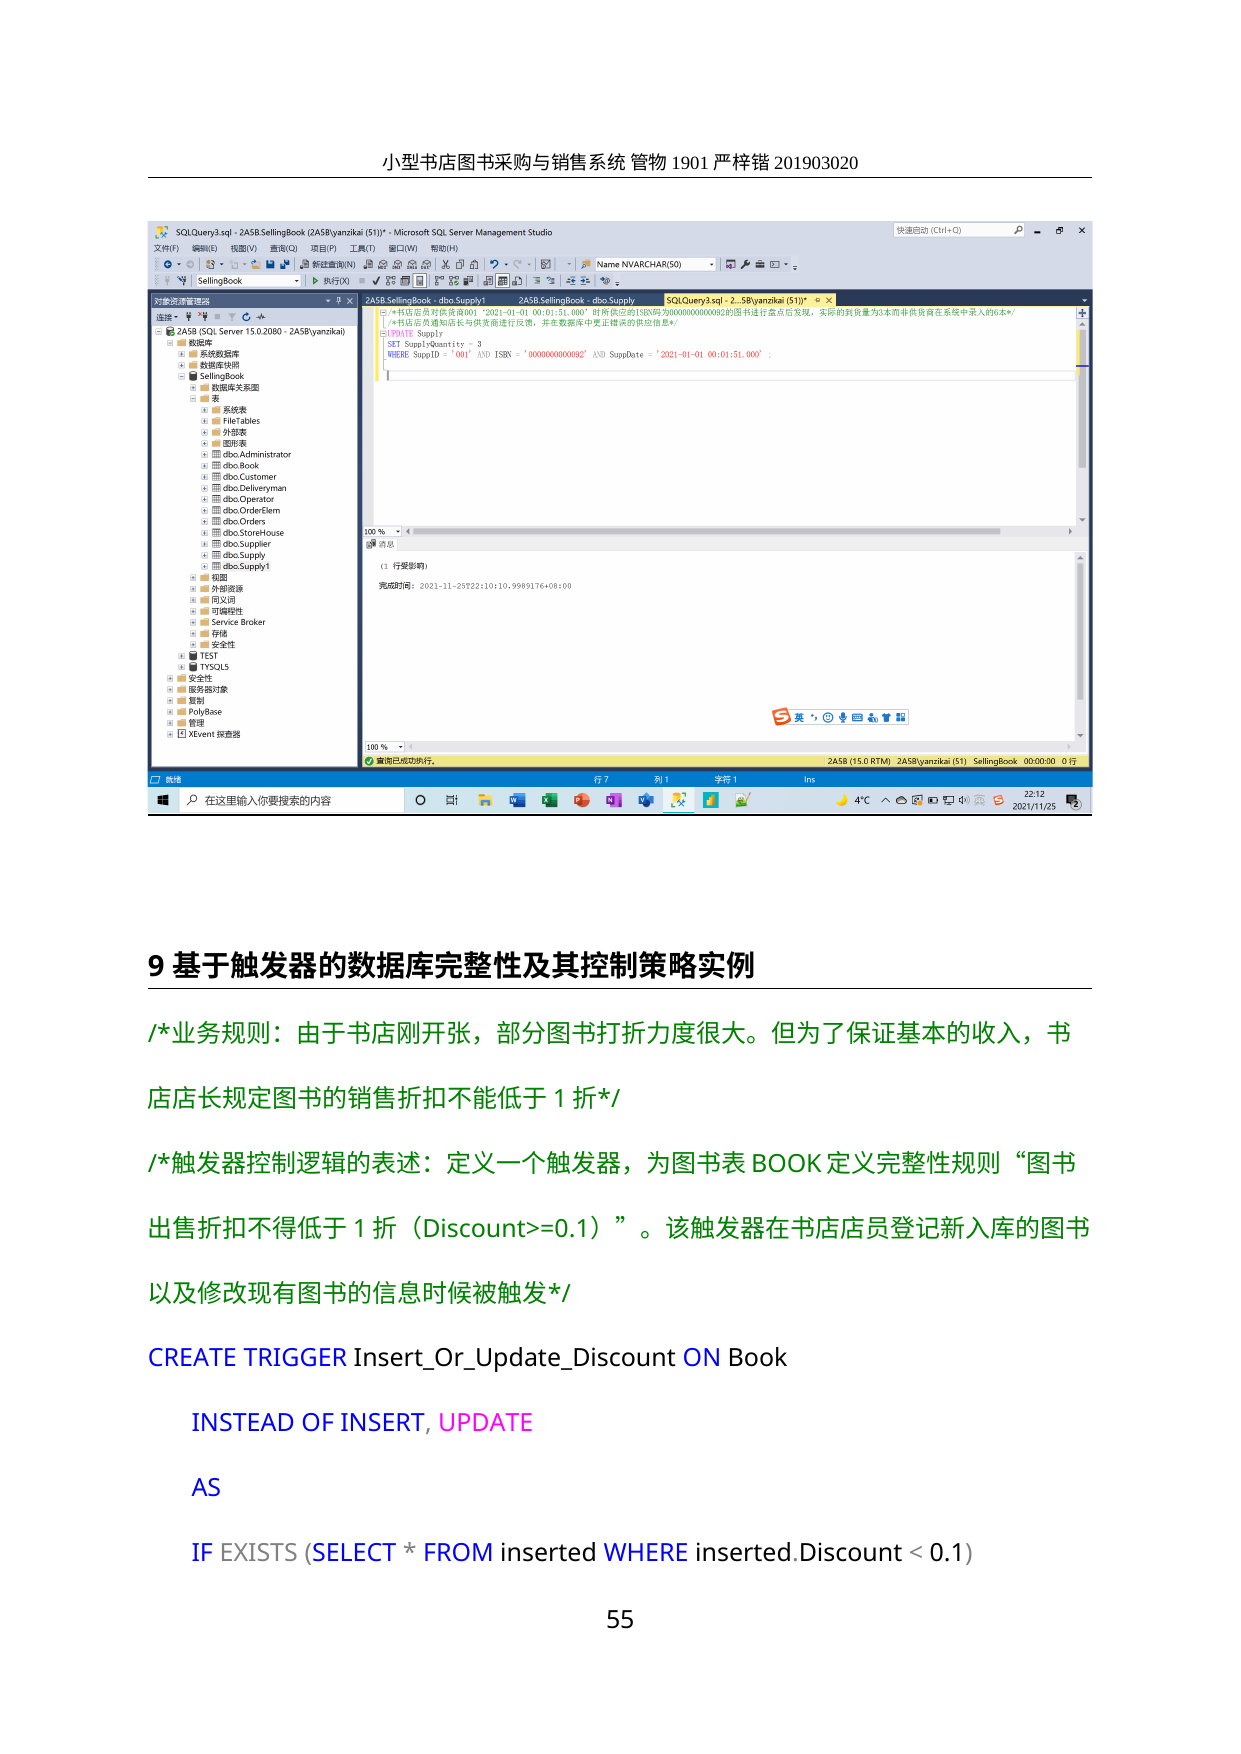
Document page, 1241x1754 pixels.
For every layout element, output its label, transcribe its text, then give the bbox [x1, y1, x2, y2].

text /*业务规则：由于书店刚开张，部分图书打折力度很大。但为了保证基本的收入，书店店长规定图书的销售折扣不能低于1折*/ [148, 999, 1092, 1129]
text /*触发器控制逻辑的表述：定义一个触发器，为图书表BOOK定义完整性规则“图书出售折扣不得低于1折（Discount>=0.1）”。该触发器在书店店员登记新入库的图书以及修改现有图书的信息时候被触发*/ [148, 1129, 1092, 1324]
picture [147, 221, 1093, 813]
text CREATE TRIGGER Insert_Or_Update_Discount ON Book [148, 1324, 1092, 1389]
text 9 基于触发器的数据库完整性及其控制策略实例 [148, 943, 1092, 988]
text INSTEAD OF INSERT, UPDATE [148, 1389, 1092, 1454]
text AS [148, 1454, 1092, 1519]
text IF EXISTS (SELECT * FROM inserted WHERE inserted.Discount < 0.1) [148, 1519, 1092, 1584]
